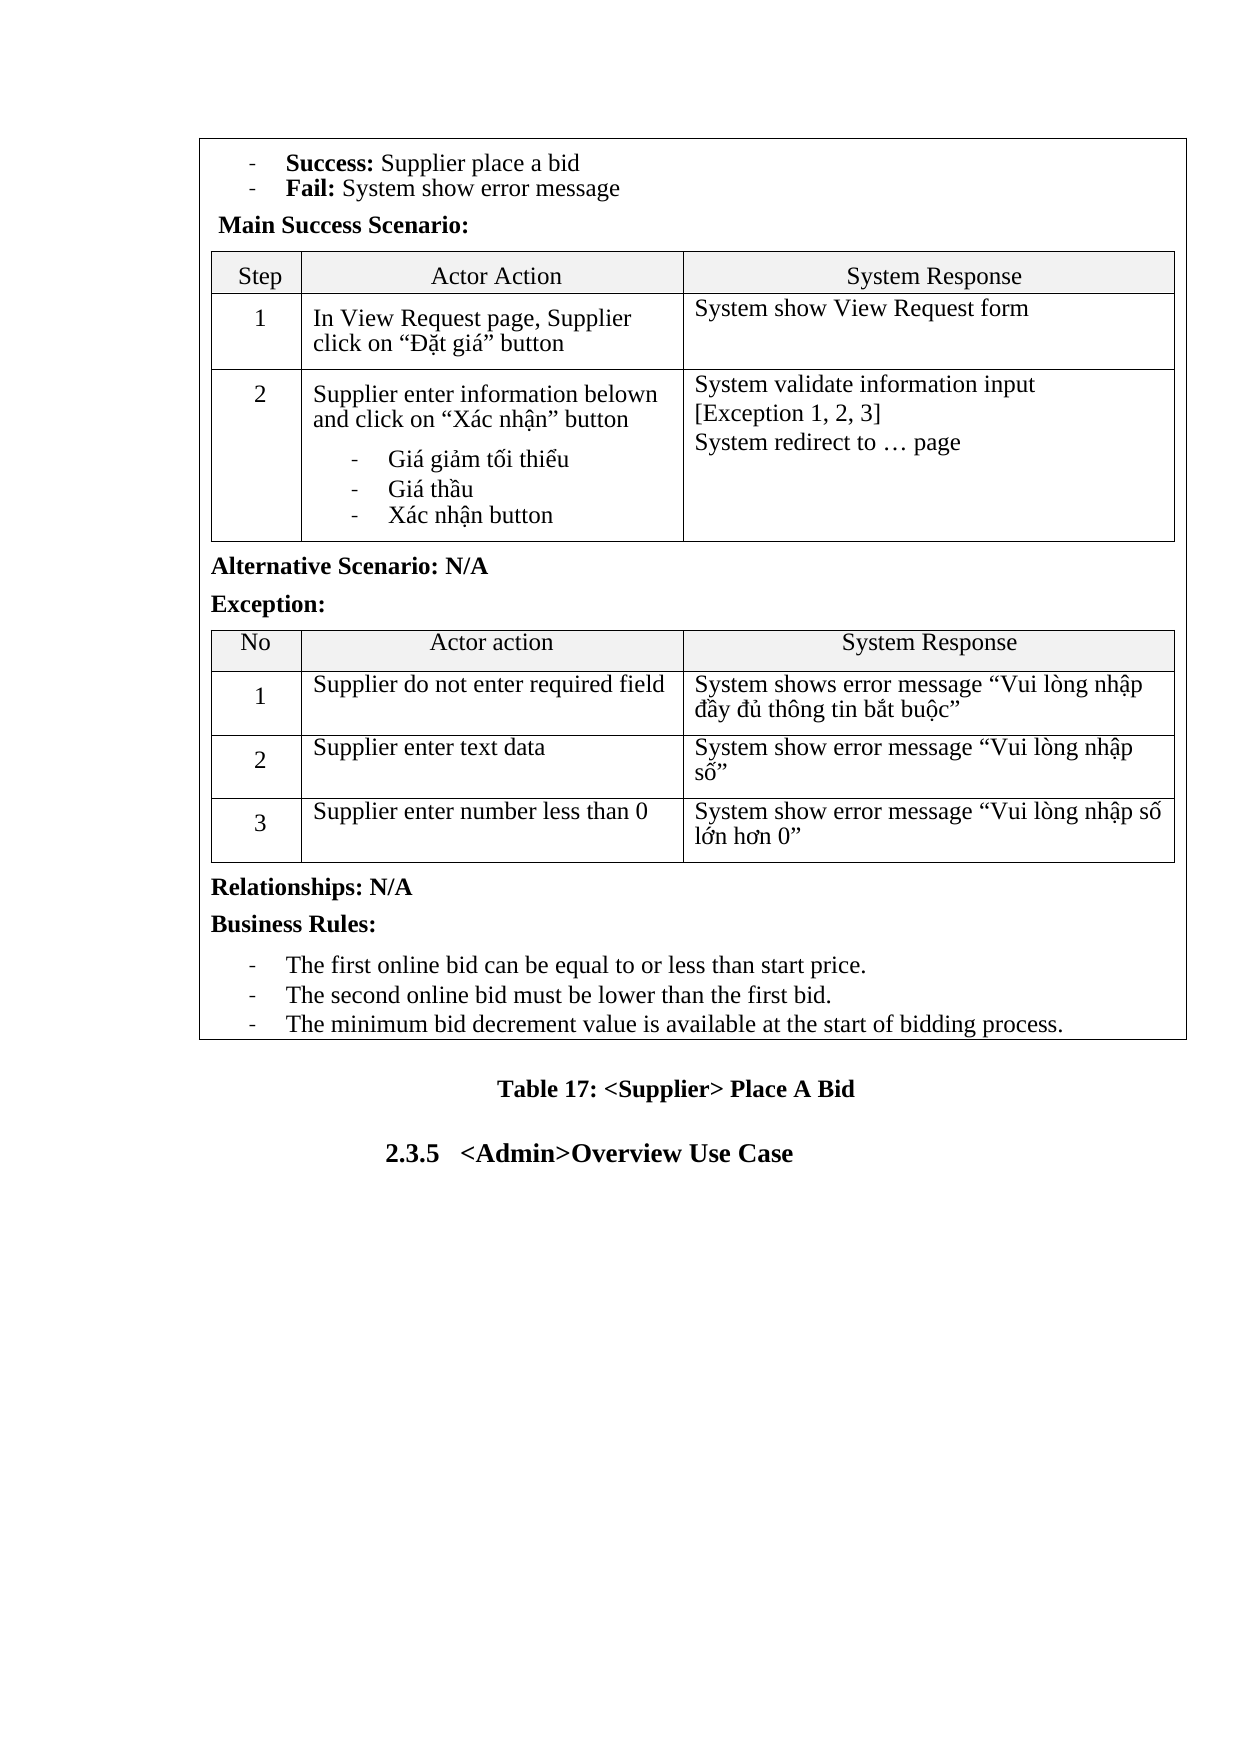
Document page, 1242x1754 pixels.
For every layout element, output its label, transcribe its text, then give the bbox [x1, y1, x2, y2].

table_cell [200, 139, 1186, 1039]
text Table 17: <Supplier> Place A Bid [422, 1074, 1200, 1104]
text 2.3.5 <Admin>Overview Use Case [385, 1138, 1200, 1167]
